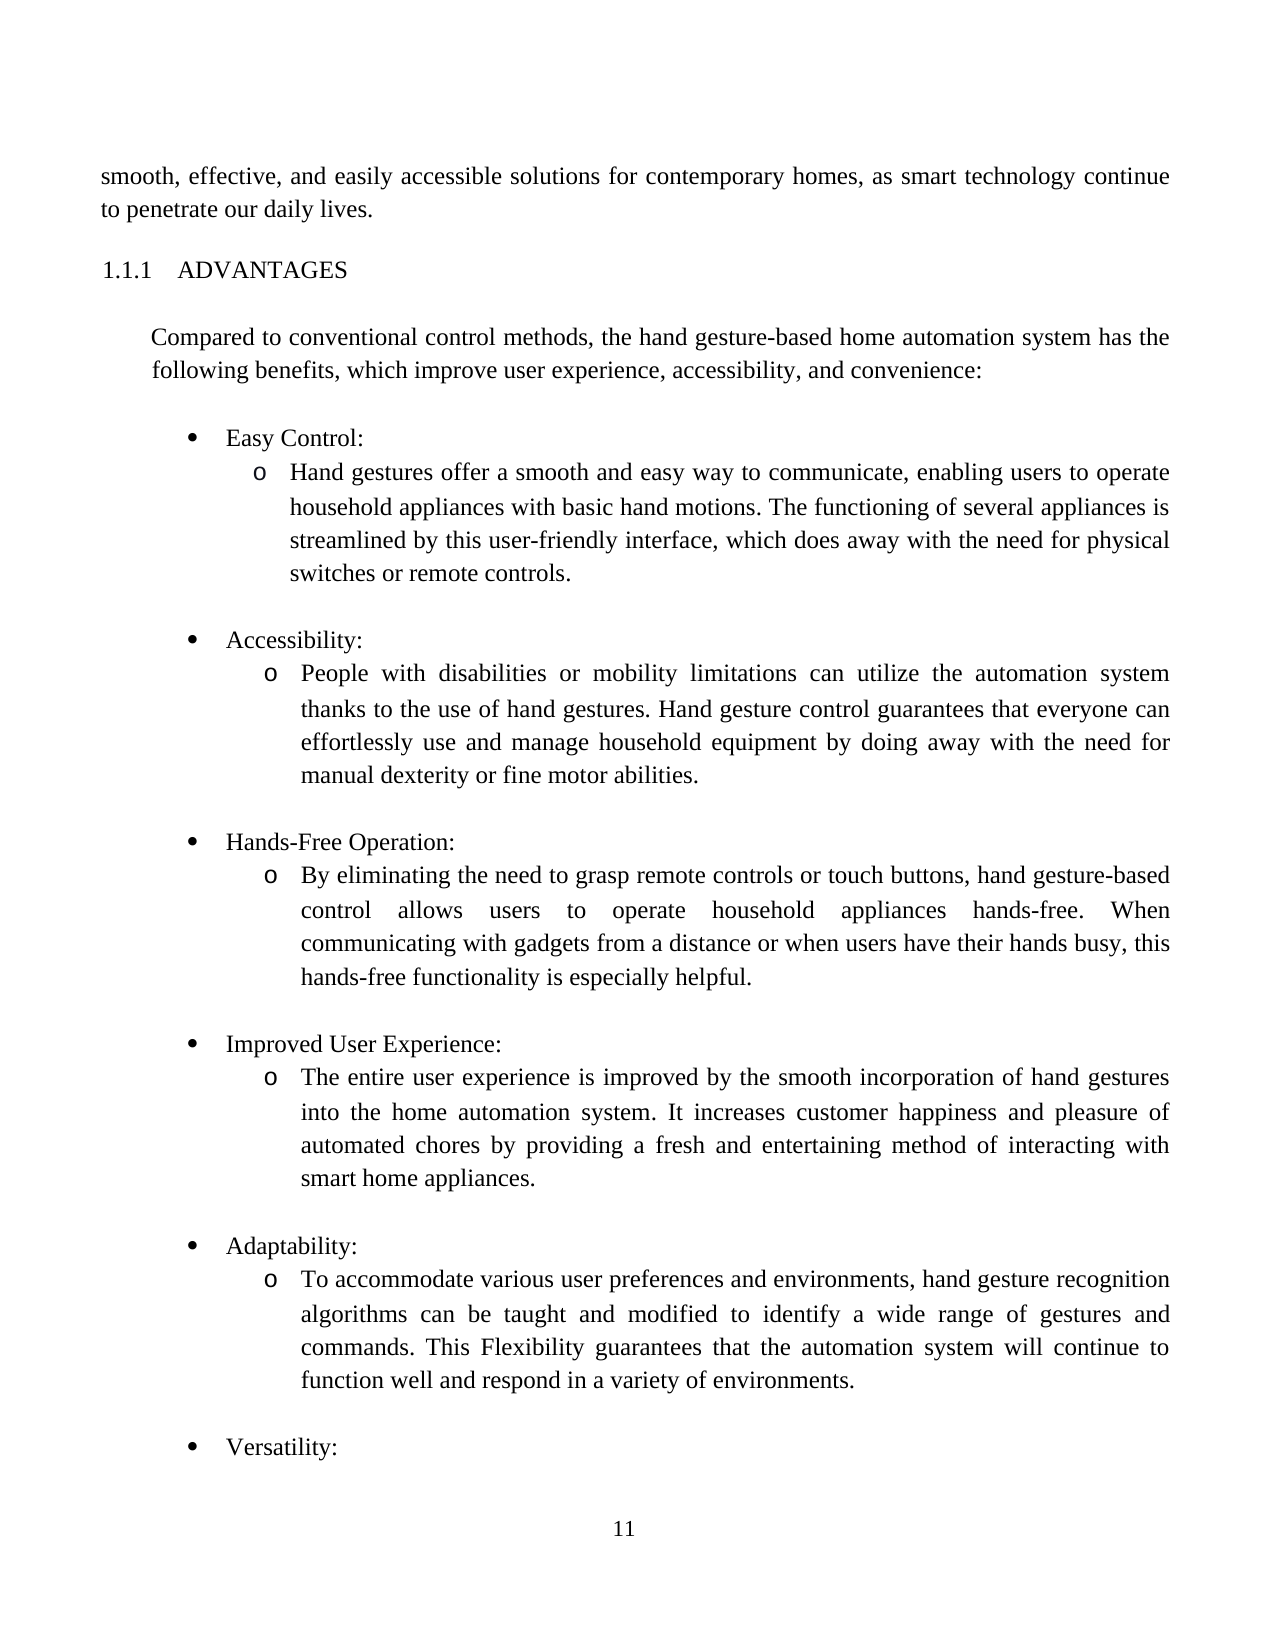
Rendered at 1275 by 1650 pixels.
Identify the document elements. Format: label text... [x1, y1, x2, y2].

list Easy Control: [188, 423, 1171, 452]
list To accommodate various user preferences and environments, hand gesture recognition algorithms can be taught and modified to identify a wide range of gestures and commands. This Flexibility guarantees that the automation system will continue to function well and respond in a variety of environments. [263, 1264, 1171, 1394]
list The entire user experience is improved by the smooth incorporation of hand gestures into the home automation system. It increases customer happiness and pleasure of automated chores by providing a fresh and entertaining method of interacting with smart home appliances. [263, 1062, 1171, 1192]
list ADVANTAGES [102, 256, 1171, 284]
list Adaptability: [188, 1231, 1171, 1259]
list Improved User Experience: [188, 1029, 1171, 1058]
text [101, 161, 1171, 223]
list Hands-Free Operation: [188, 827, 1171, 856]
list Versatility: [188, 1432, 1171, 1461]
list Hand gestures offer a smooth and easy way to communicate, enabling users to operate household appliances with basic hand motions. The functioning of several appliances is streamlined by this user-friendly interface, which does away with the need for physical switches or remote controls. [252, 457, 1171, 587]
list By eliminating the need to grasp remote controls or touch buttons, hand gesture-based control allows users to operate household appliances hands-free. When communicating with gadgets from a distance or when users have their hands busy, this hands-free functionality is especially helpful. [263, 860, 1171, 990]
text Compared to conventional control methods, the hand gesture-based home automation system has the following benefits, which improve user experience, accessibility, and convenience: [151, 322, 1171, 384]
list People with disabilities or mobility limitations can utilize the automation system thanks to the use of hand gestures. Hand gesture control guarantees that everyone can effortlessly use and manage household equipment by doing away with the need for manual dexterity or fine motor abilities. [263, 658, 1171, 788]
list Accessibility: [188, 626, 1171, 654]
